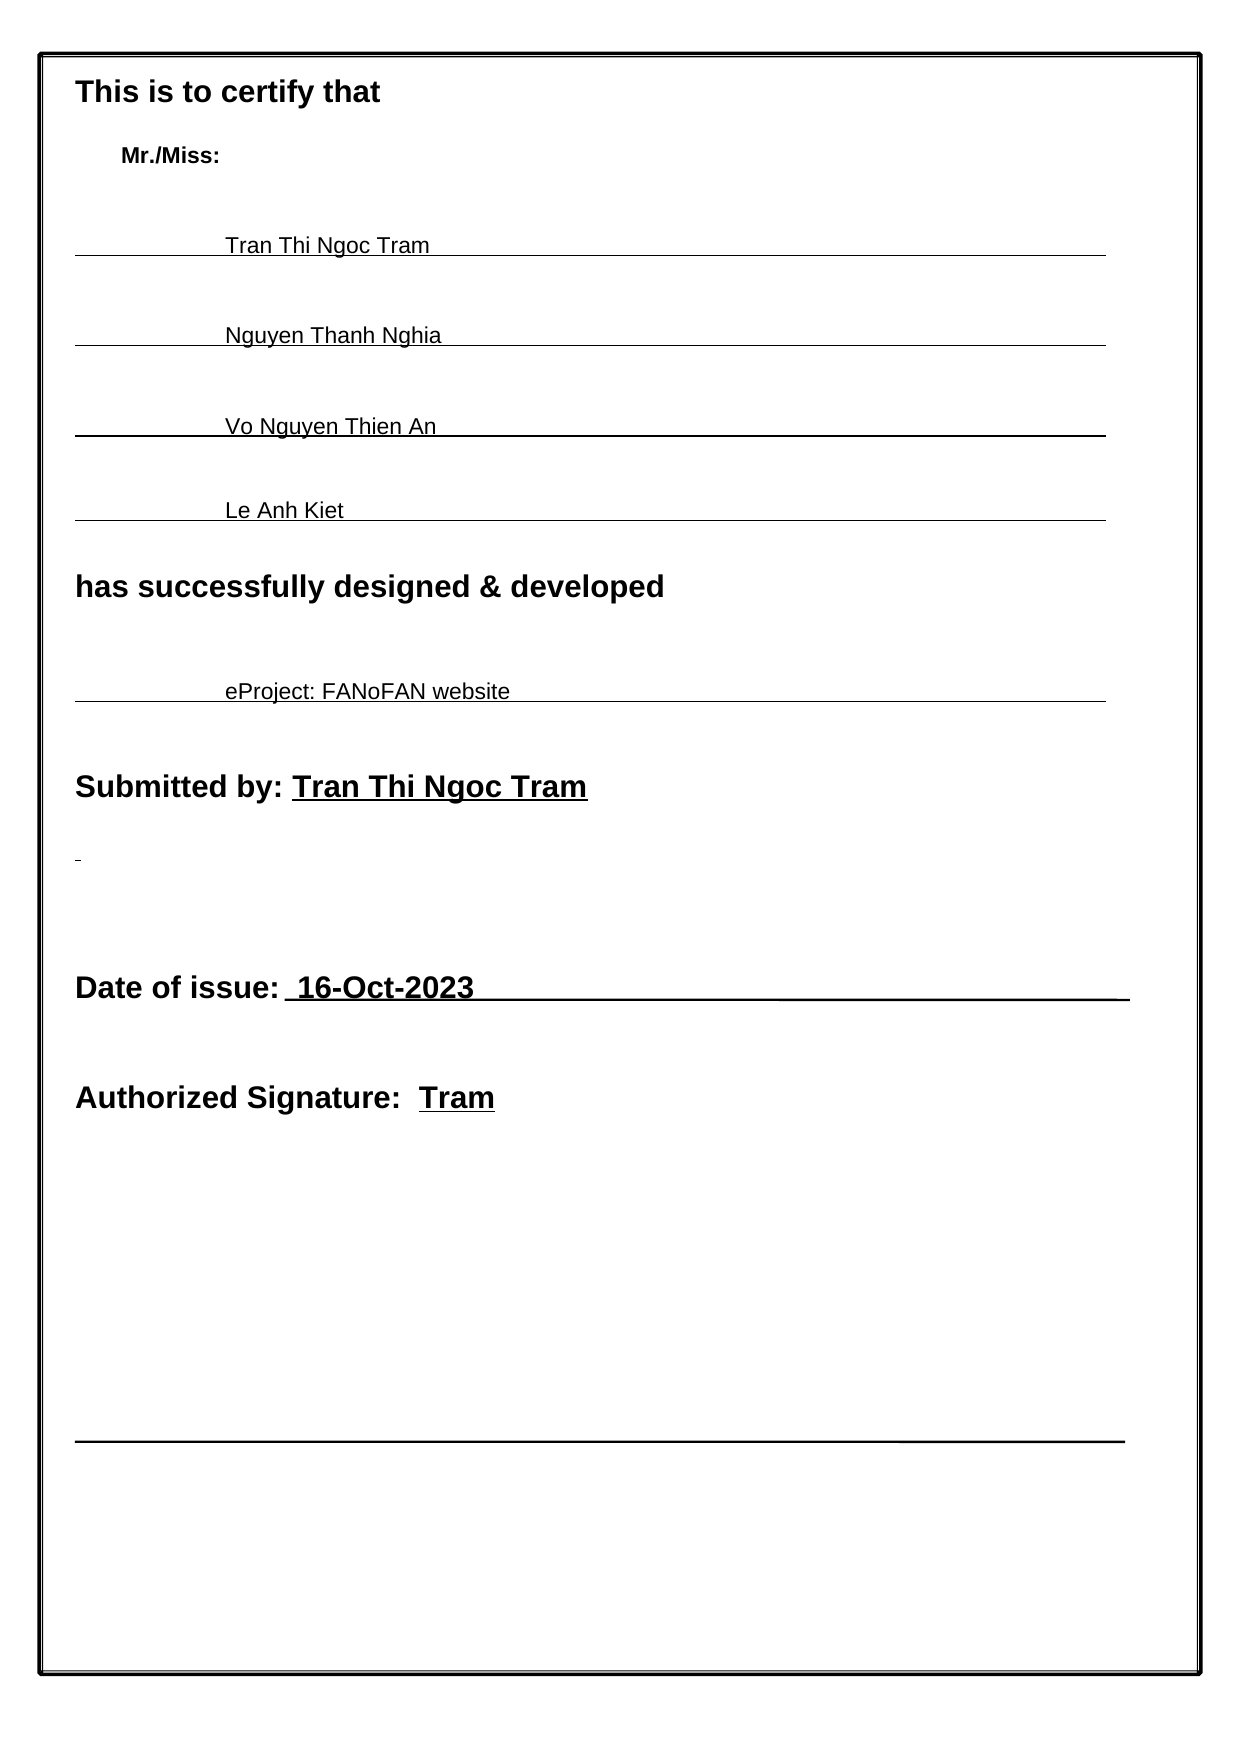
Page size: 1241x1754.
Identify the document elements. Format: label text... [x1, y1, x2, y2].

text eProject: FANoFAN website [75, 678, 1176, 704]
text Date of issue: 16-Oct-2023 [75, 969, 1176, 1006]
text This is to certify that [75, 73, 1176, 109]
text Nguyen Thanh Nghia [75, 322, 1176, 349]
text Vo Nguyen Thien An [75, 413, 1176, 439]
text Le Anh Kiet [75, 497, 1176, 523]
text has successfully designed & developed [75, 568, 1176, 604]
text Submitted by: Tran Thi Ngoc Tram [75, 768, 1176, 804]
text Tran Thi Ngoc Tram [75, 232, 1176, 259]
text Mr./Miss: [75, 142, 1176, 168]
text Authorized Signature: Tram [75, 1079, 1176, 1115]
